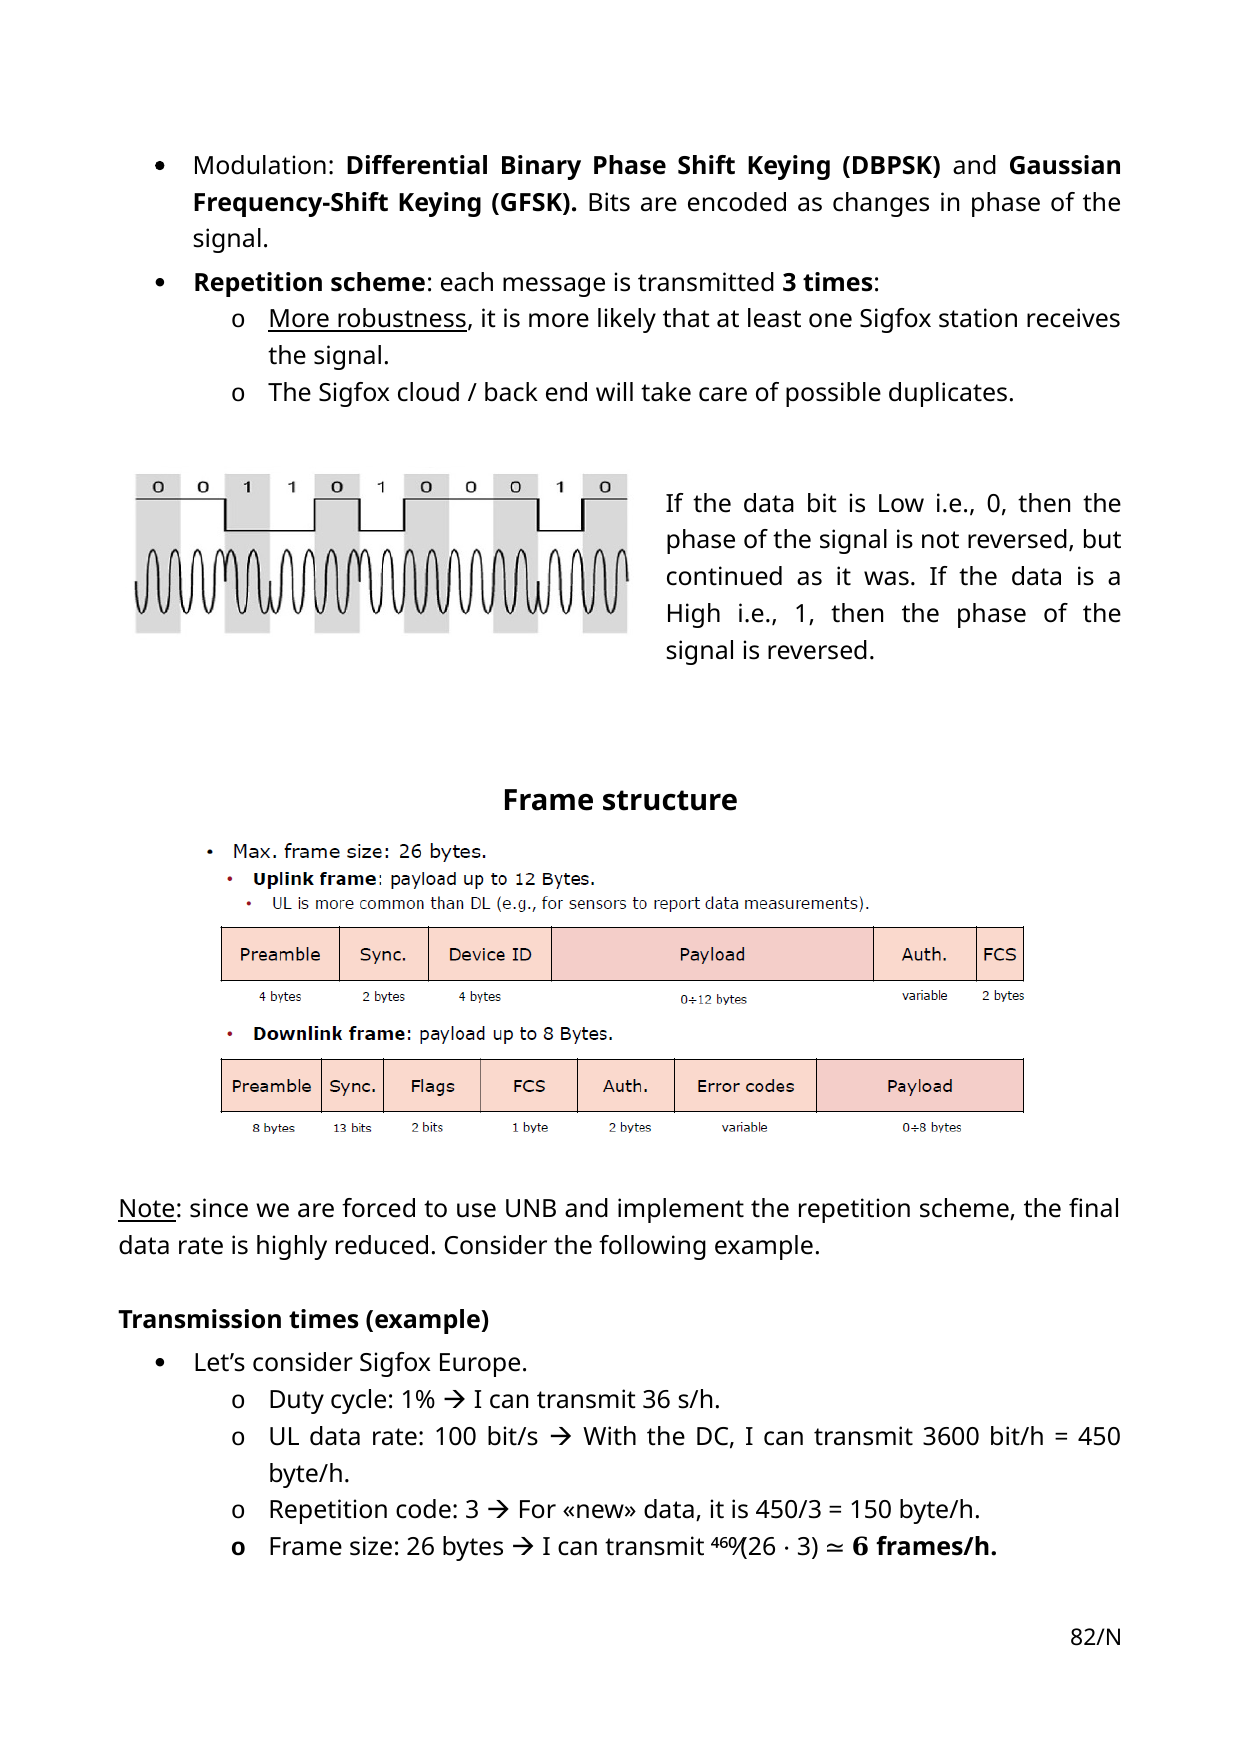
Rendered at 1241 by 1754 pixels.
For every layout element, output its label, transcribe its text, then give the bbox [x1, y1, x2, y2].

picture [200, 832, 1041, 1153]
list Duty cycle: 1% I can transmit 36 s/h. [231, 1381, 1122, 1416]
list Repetition scheme: each message is transmitted 3 times: [156, 264, 1122, 298]
list Frame size: 26 bytes I can transmit 460⁄(26 ⋅ 3) ≃ 𝟔 frames/h. [231, 1529, 1122, 1563]
text Note: since we are forced to use UNB and implement the repetition scheme, the final data rate is highly reduced. Consider the following example. [118, 1191, 1122, 1262]
list More robustness, it is more likely that at least one Sigfox station receives the signal. [231, 301, 1122, 372]
text Frame structure [118, 779, 1122, 819]
list UL data rate: 100 bit/s With the DC, I can transmit 3600 bit/h = 450 byte/h. [231, 1418, 1122, 1489]
list Modulation: Differential Binary Phase Shift Keying (DBPSK) and Gaussian Frequency-Shift Keying (GFSK). Bits are encoded as changes in phase of the signal. [155, 148, 1122, 255]
list The Sigfox cloud / back end will take care of possible duplicates. [231, 375, 1122, 409]
text Transmission times (example) [118, 1301, 1122, 1336]
text If the data bit is Low i.e., 0, then the phase of the signal is not reversed, but continued as it was. If the data is a High i.e., 1, then the phase of the signal is reversed. [118, 485, 1122, 666]
list Repetition code: 3 For «new» data, it is 450/3 = 150 byte/h. [231, 1492, 1122, 1526]
list Let’s consider Sigfox Europe. [156, 1344, 1122, 1378]
